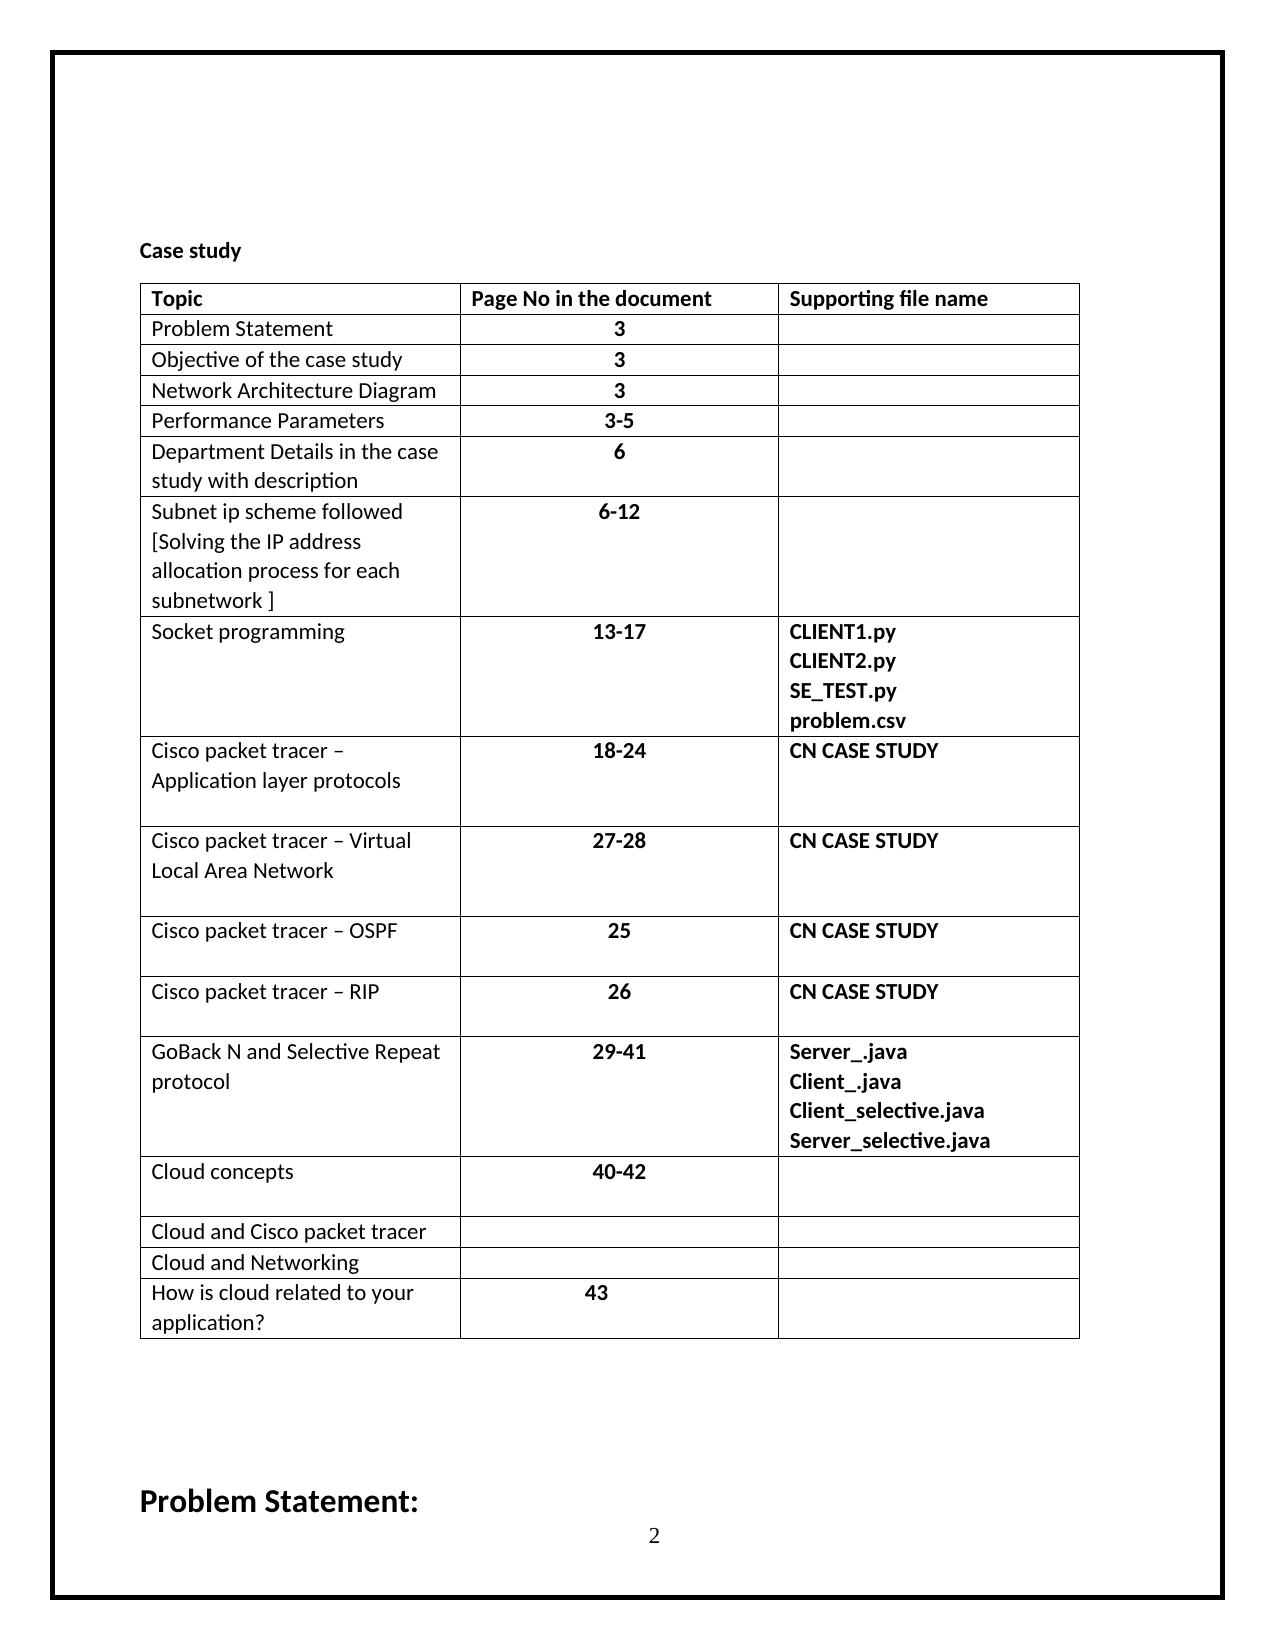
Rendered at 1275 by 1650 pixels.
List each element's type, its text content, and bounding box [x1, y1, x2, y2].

table_cell 3 [461, 376, 778, 405]
table_cell 3 [461, 345, 778, 375]
table_cell GoBack N and Selective Repeat protocol [141, 1037, 460, 1156]
table_cell Cisco packet tracer – Application layer protocols [141, 737, 460, 826]
table_cell Problem Statement [141, 315, 460, 344]
table_cell [779, 497, 1079, 616]
table_cell CN CASE STUDY [779, 827, 1079, 916]
text Case study [139, 236, 1169, 264]
table_cell [779, 1157, 1079, 1216]
table_cell Cisco packet tracer – OSPF [141, 917, 460, 976]
table_cell Cisco packet tracer – RIP [141, 977, 460, 1036]
table_cell CN CASE STUDY [779, 737, 1079, 826]
table_cell 29-41 [461, 1037, 778, 1156]
table_header Topic [141, 284, 460, 313]
table_cell 6 [461, 437, 778, 496]
table_cell 18-24 [461, 737, 778, 826]
table_cell [779, 406, 1079, 436]
table_cell [779, 345, 1079, 375]
table_cell 40-42 [461, 1157, 778, 1216]
text Problem Statement: [139, 1480, 1124, 1521]
table_cell Subnet ip scheme followed [Solving the IP address allocation process for each subnetwork ] [141, 497, 460, 616]
table_cell How is cloud related to your application? [141, 1279, 460, 1338]
table_cell CN CASE STUDY [779, 977, 1079, 1036]
table_cell 43 [461, 1279, 778, 1338]
table_cell 13-17 [461, 617, 778, 736]
table_cell [779, 437, 1079, 496]
table_cell Network Architecture Diagram [141, 376, 460, 405]
table_cell 25 [461, 917, 778, 976]
table_cell Objective of the case study [141, 345, 460, 375]
table_cell Performance Parameters [141, 406, 460, 436]
table_cell CN CASE STUDY [779, 917, 1079, 976]
table_header Page No in the document [461, 284, 778, 313]
table_cell [779, 1279, 1079, 1338]
table_cell Cisco packet tracer – Virtual Local Area Network [141, 827, 460, 916]
table_cell Cloud and Networking [141, 1248, 460, 1277]
table_cell 6-12 [461, 497, 778, 616]
table_cell Socket programming [141, 617, 460, 736]
table_cell Department Details in the case study with description [141, 437, 460, 496]
table_cell [779, 376, 1079, 405]
table_cell [461, 1217, 778, 1247]
table_cell 3 [461, 315, 778, 344]
table_cell CLIENT1.py CLIENT2.py SE_TEST.py problem.csv [779, 617, 1079, 736]
table_cell [779, 1217, 1079, 1247]
table_cell Cloud and Cisco packet tracer [141, 1217, 460, 1247]
table_header Supporting file name [779, 284, 1079, 313]
table_cell [779, 315, 1079, 344]
table_cell 27-28 [461, 827, 778, 916]
table_cell 26 [461, 977, 778, 1036]
table_cell Server_.java Client_.java Client_selective.java Server_selective.java [779, 1037, 1079, 1156]
table_cell Cloud concepts [141, 1157, 460, 1216]
table_cell [779, 1248, 1079, 1277]
table_cell [461, 1248, 778, 1277]
table_cell 3-5 [461, 406, 778, 436]
